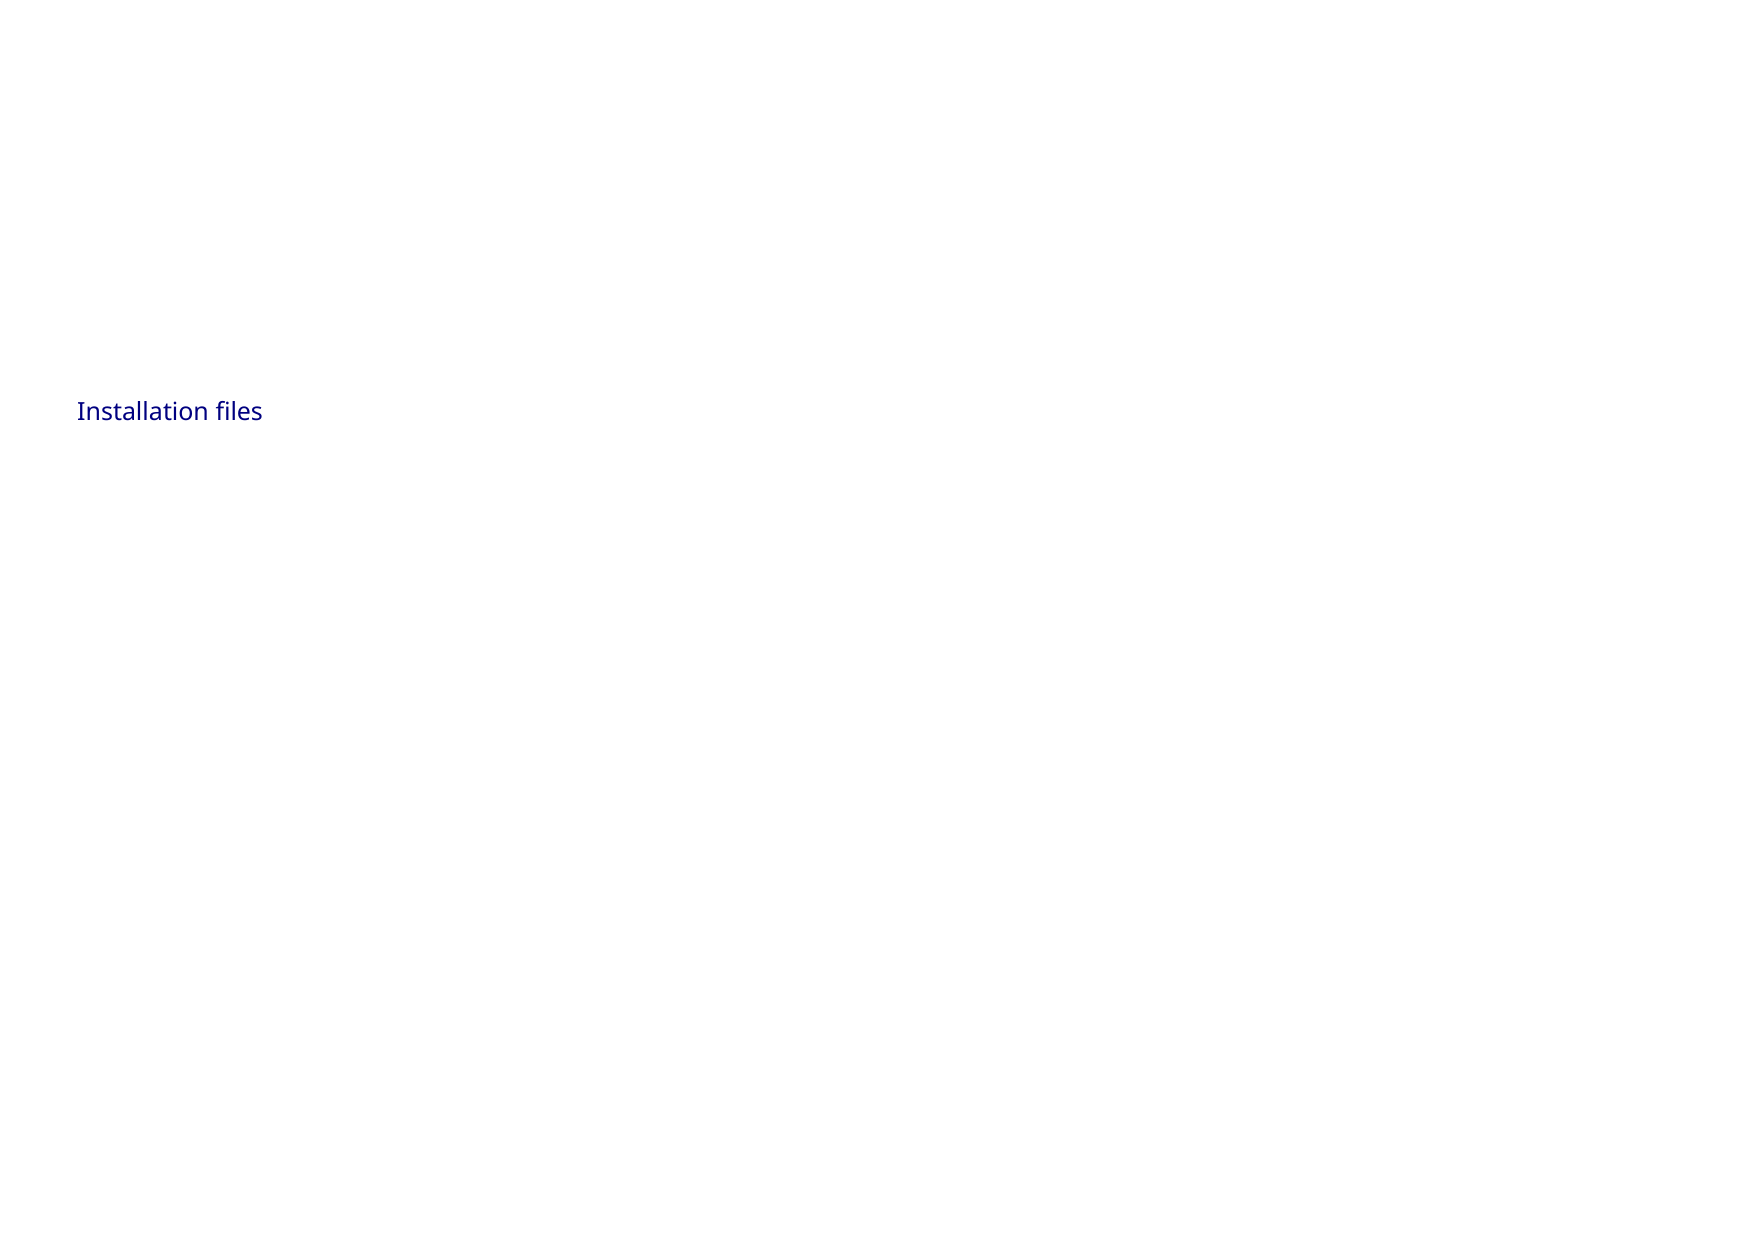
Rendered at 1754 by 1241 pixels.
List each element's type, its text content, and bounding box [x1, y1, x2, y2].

text Installation files [77, 394, 1689, 428]
